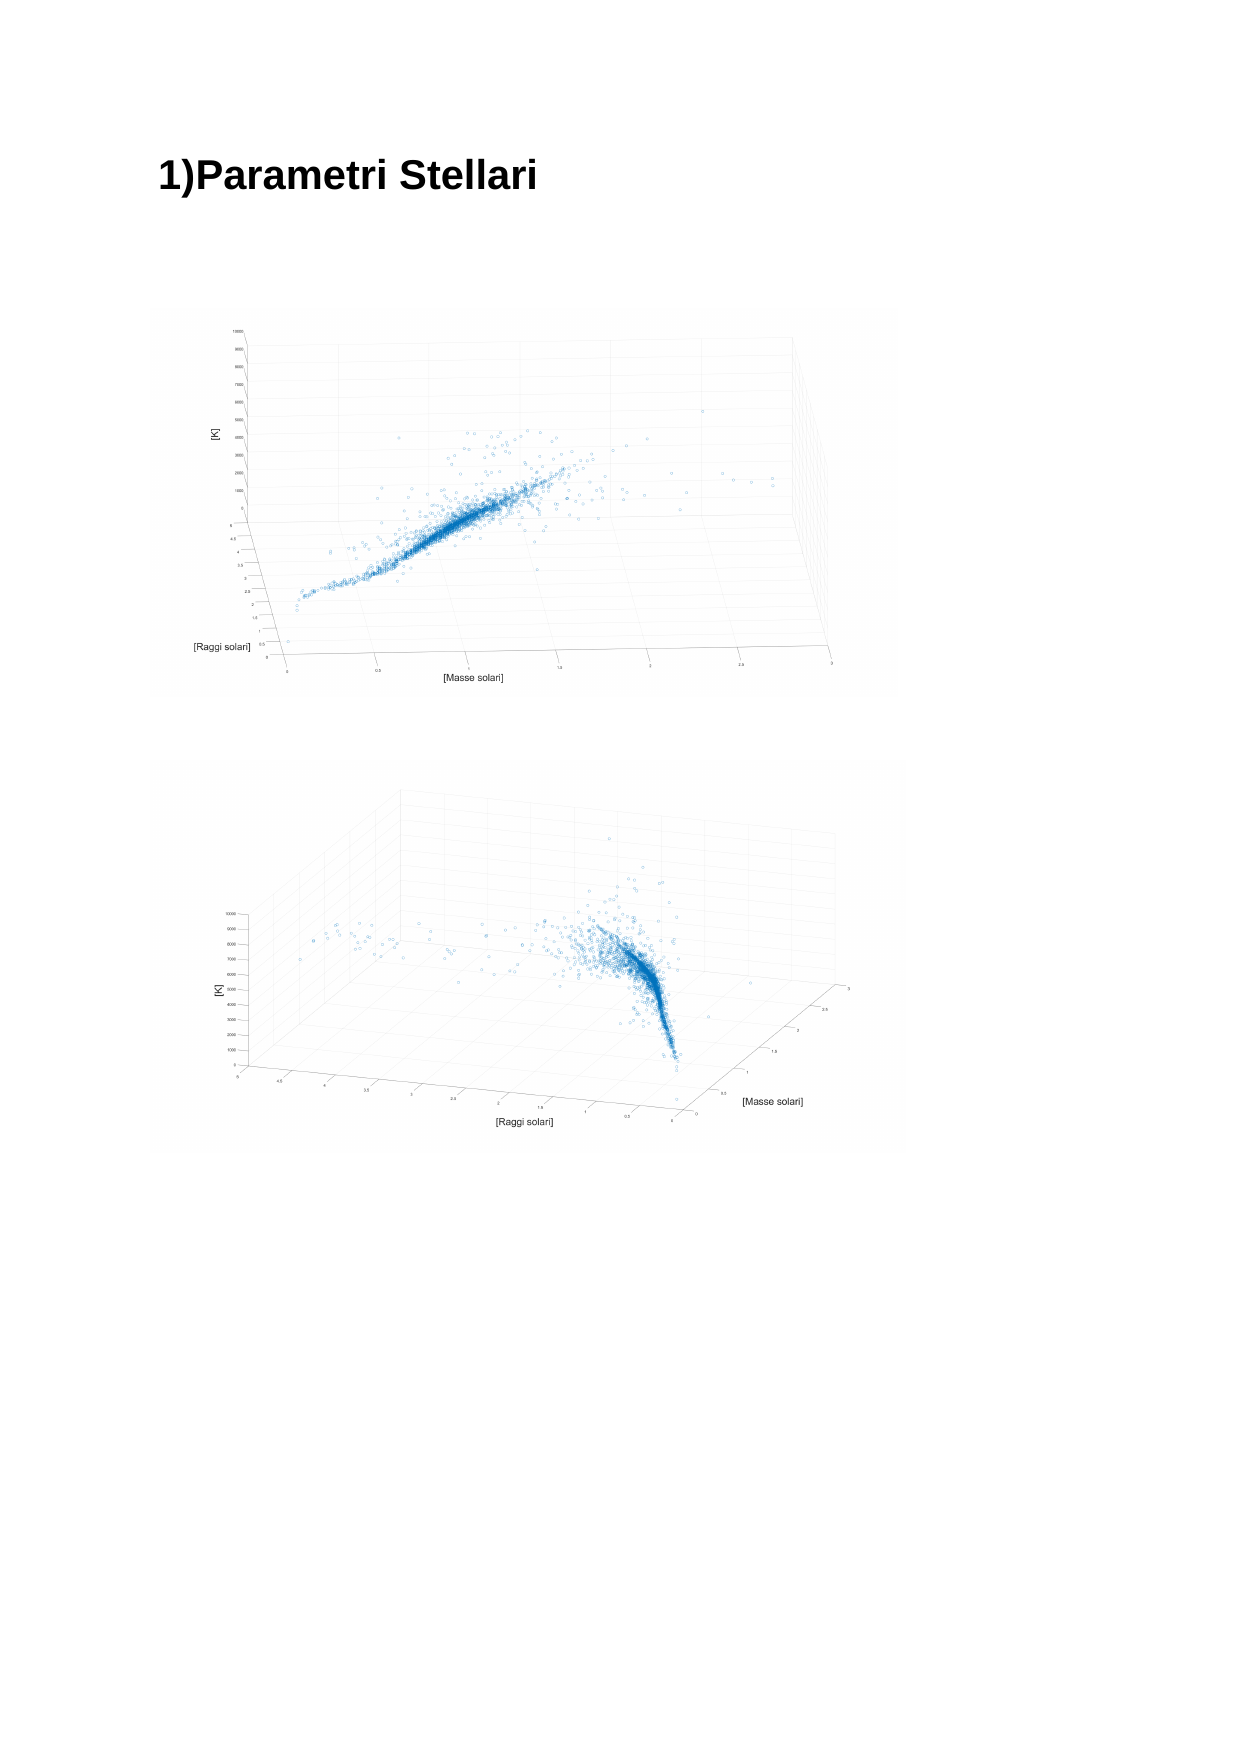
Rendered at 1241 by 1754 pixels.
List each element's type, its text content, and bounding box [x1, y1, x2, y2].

list Parametri Stellari [158, 150, 1095, 198]
picture [150, 760, 907, 1153]
picture [150, 308, 899, 697]
